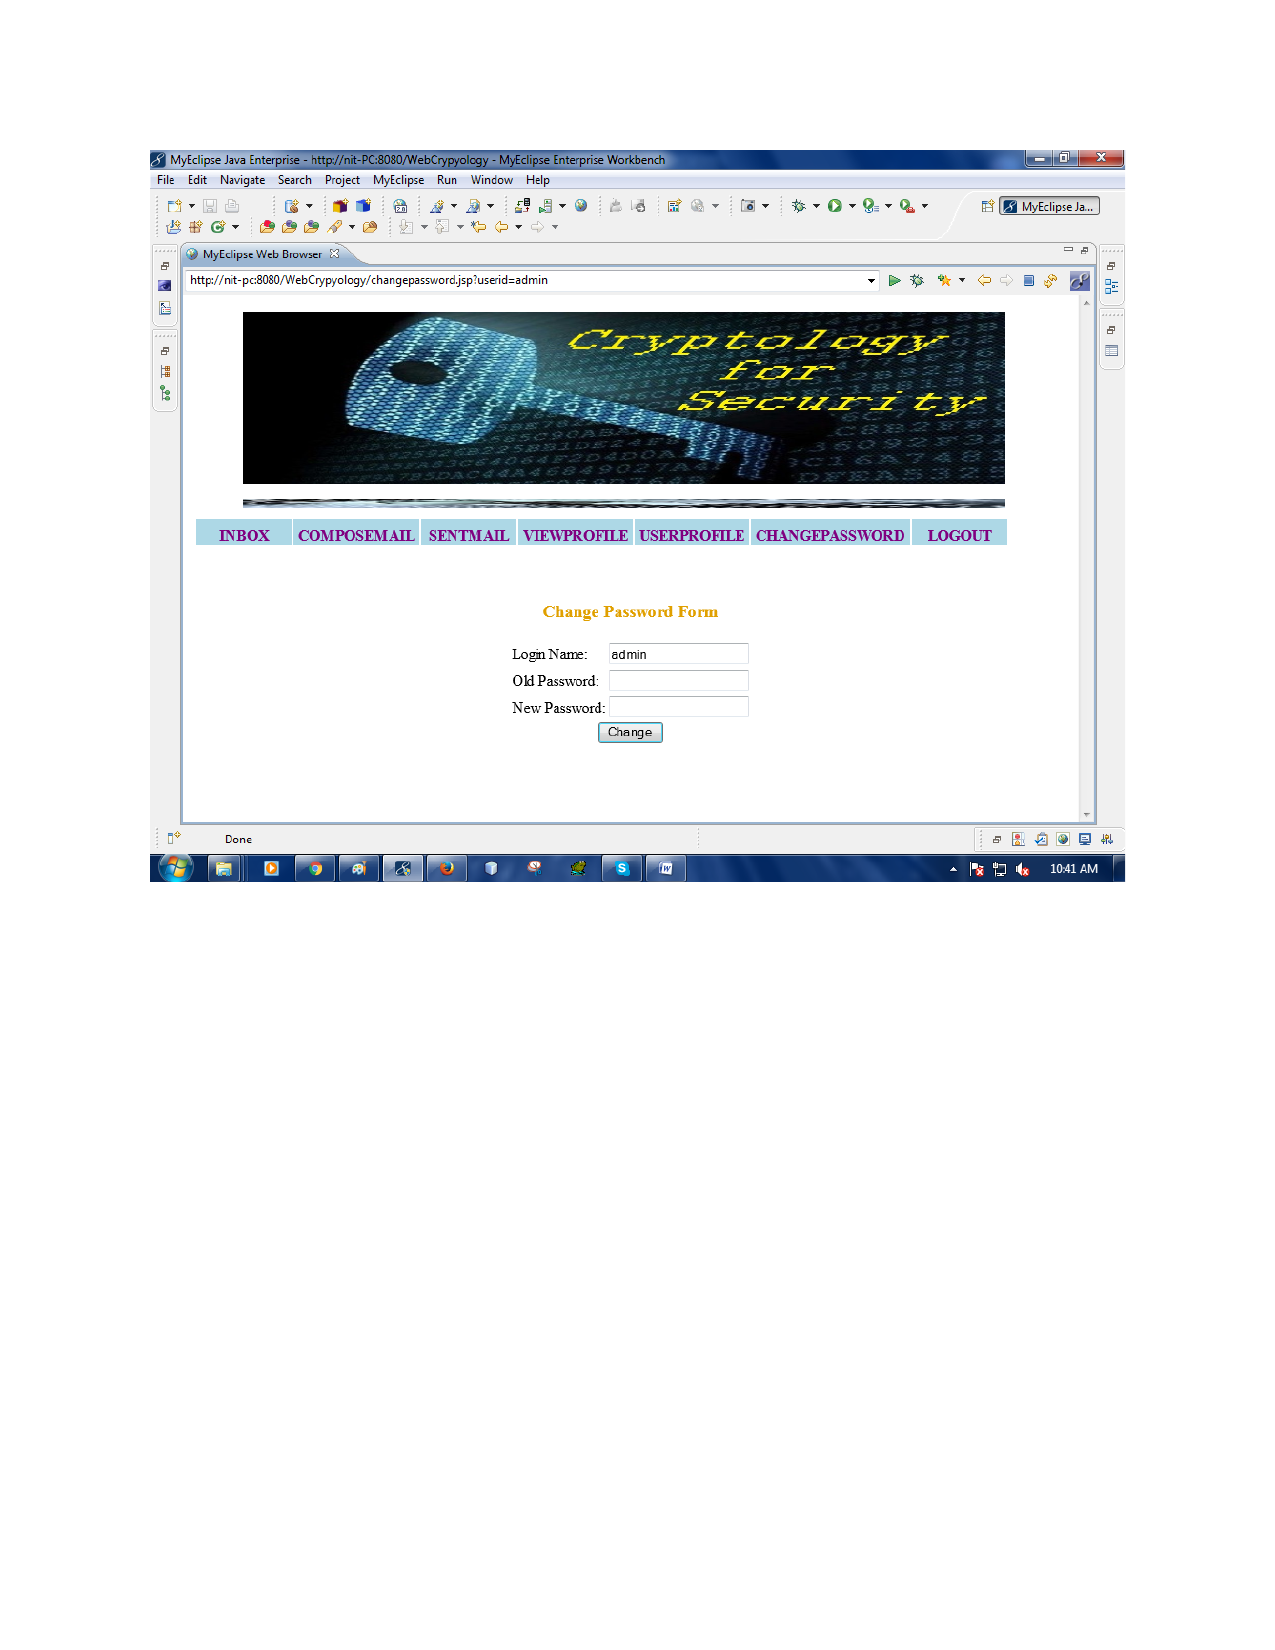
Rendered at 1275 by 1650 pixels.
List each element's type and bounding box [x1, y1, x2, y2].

picture [150, 150, 1125, 882]
